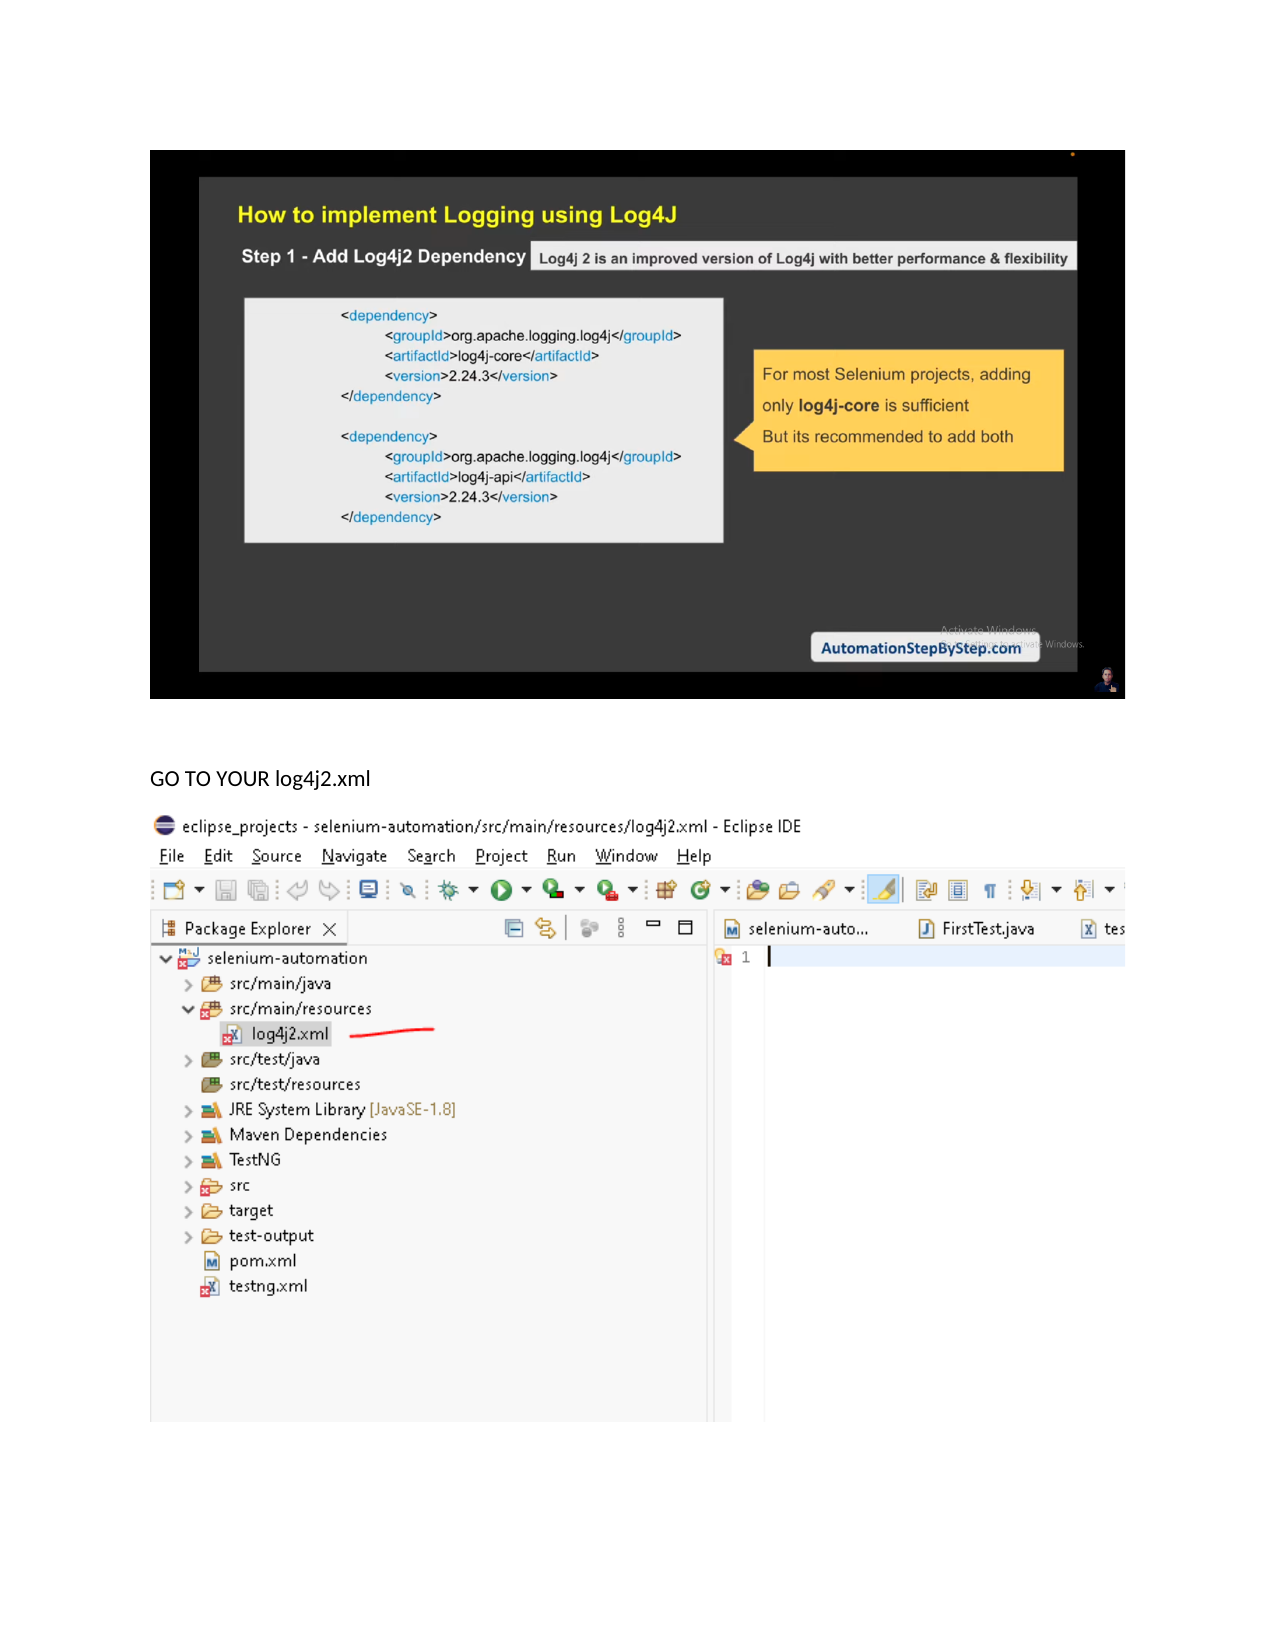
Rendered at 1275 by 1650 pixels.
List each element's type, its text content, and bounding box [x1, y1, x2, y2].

picture [150, 811, 1125, 1422]
text GO TO YOUR log4j2.xml [150, 764, 1125, 792]
picture [150, 150, 1125, 699]
